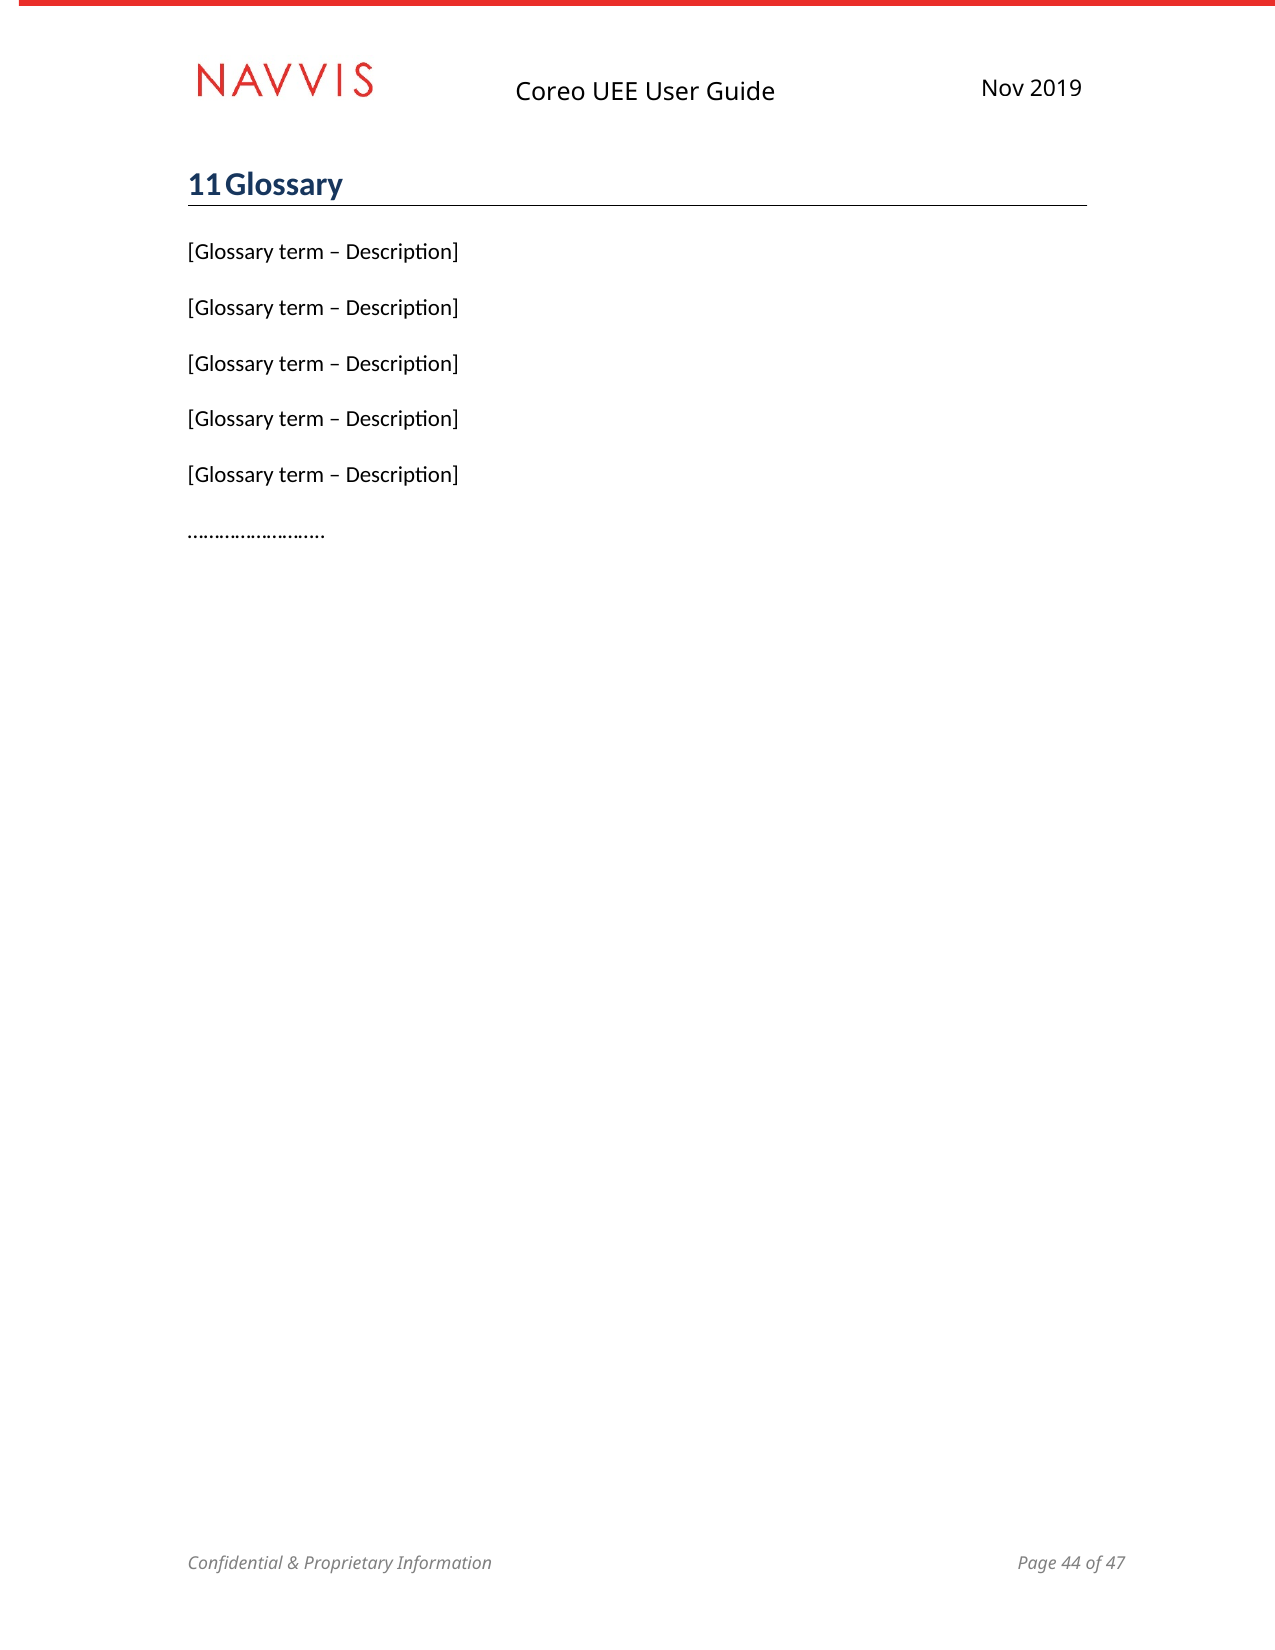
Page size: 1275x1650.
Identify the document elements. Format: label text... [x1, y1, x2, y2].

text [Glossary term – Description] [187, 293, 1087, 321]
text [Glossary term – Description] [187, 404, 1087, 433]
text [Glossary term – Description] [187, 460, 1087, 488]
picture [187, 55, 383, 104]
text …………………….. [187, 516, 1087, 544]
subtitle Glossary [187, 162, 1087, 206]
text [Glossary term – Description] [187, 237, 1087, 265]
text [Glossary term – Description] [187, 349, 1087, 377]
